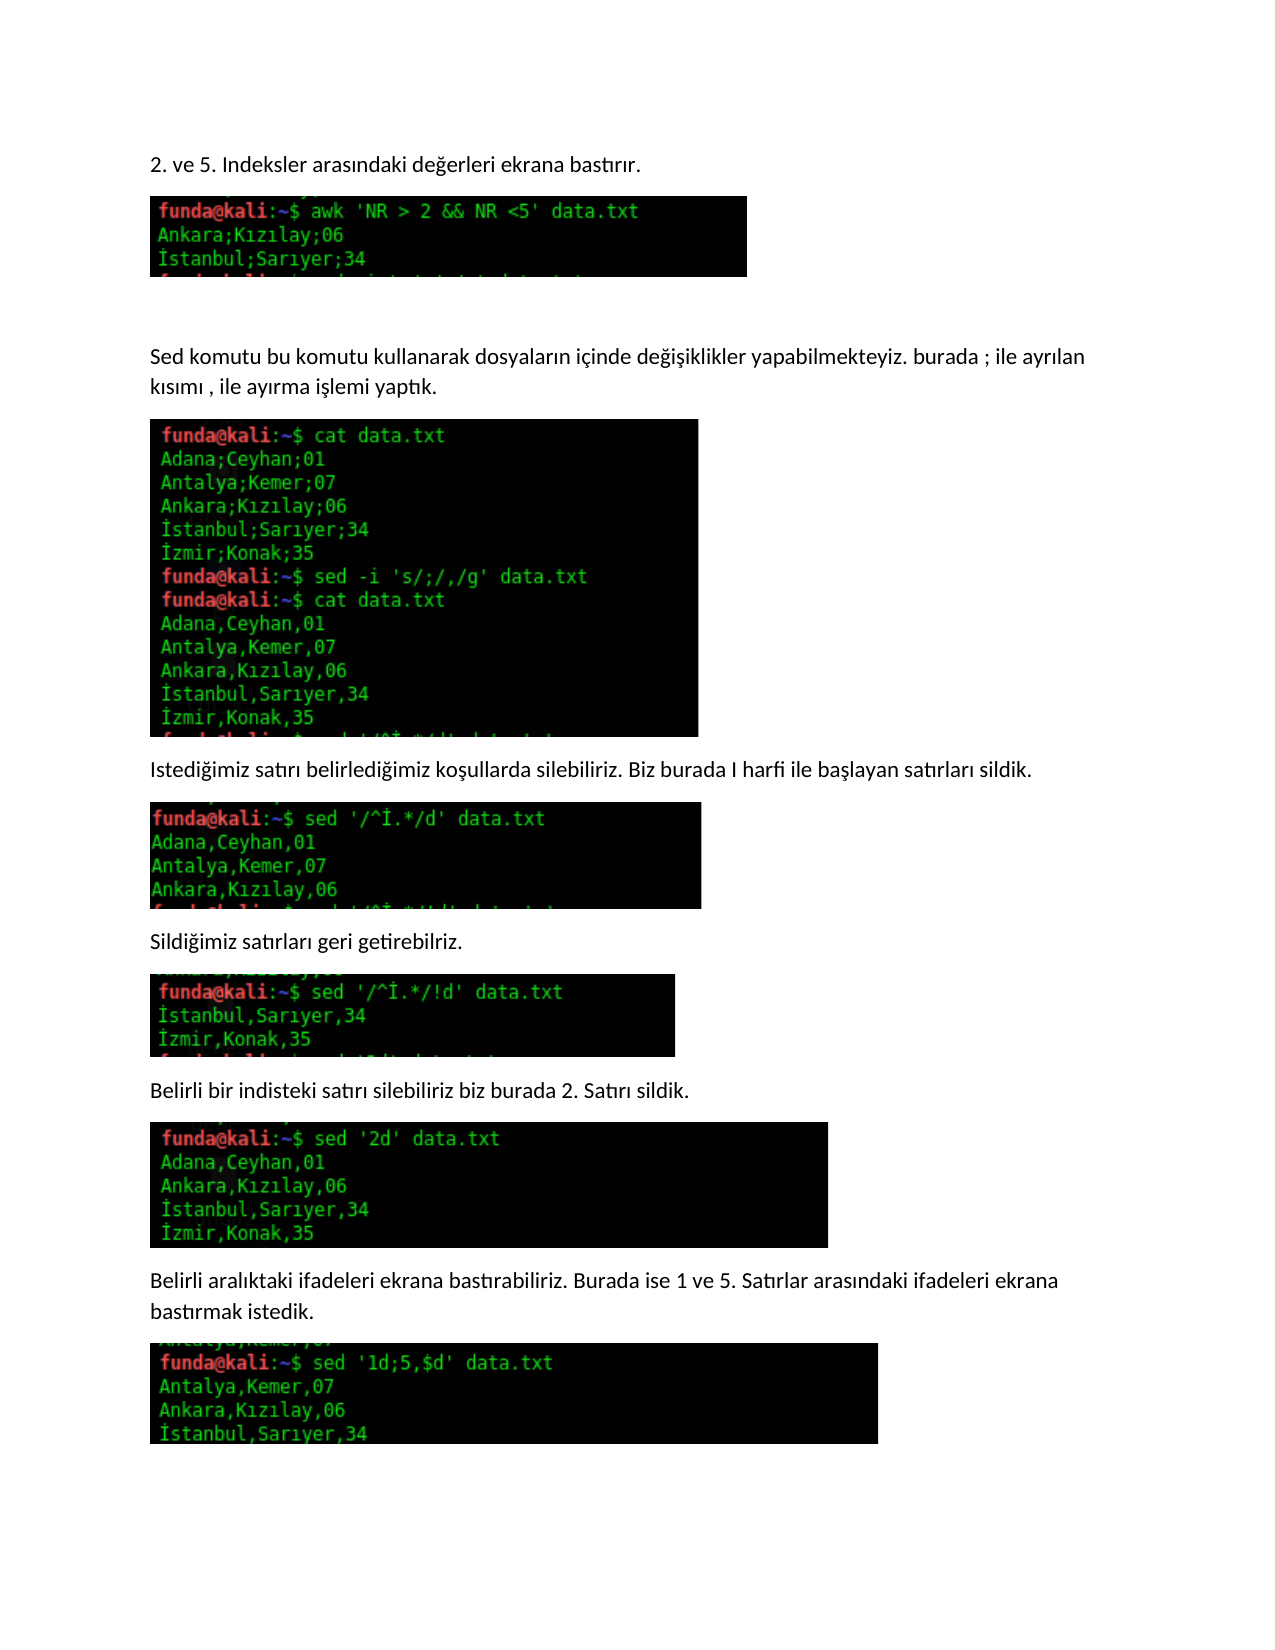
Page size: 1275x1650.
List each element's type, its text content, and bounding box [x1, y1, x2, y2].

picture [150, 196, 747, 277]
text Belirli aralıktaki ifadeleri ekrana bastırabiliriz. Burada ise 1 ve 5. Satırlar arasındaki ifadeleri ekrana bastırmak istedik. [150, 1267, 1125, 1325]
picture [150, 419, 699, 737]
picture [150, 1343, 879, 1444]
picture [150, 1122, 829, 1248]
picture [150, 974, 675, 1057]
text Istediğimiz satırı belirlediğimiz koşullarda silebiliriz. Biz burada I harfi ile başlayan satırları sildik. [150, 755, 1125, 783]
text Sed komutu bu komutu kullanarak dosyaların içinde değişiklikler yapabilmekteyiz. burada ; ile ayrılan kısımı , ile ayırma işlemi yaptık. [150, 342, 1125, 401]
text Belirli bir indisteki satırı silebiliriz biz burada 2. Satırı sildik. [150, 1076, 1125, 1104]
text Sildiğimiz satırları geri getirebilriz. [150, 927, 1125, 955]
picture [150, 802, 702, 909]
text 2. ve 5. Indeksler arasındaki değerleri ekrana bastırır. [150, 150, 1125, 178]
